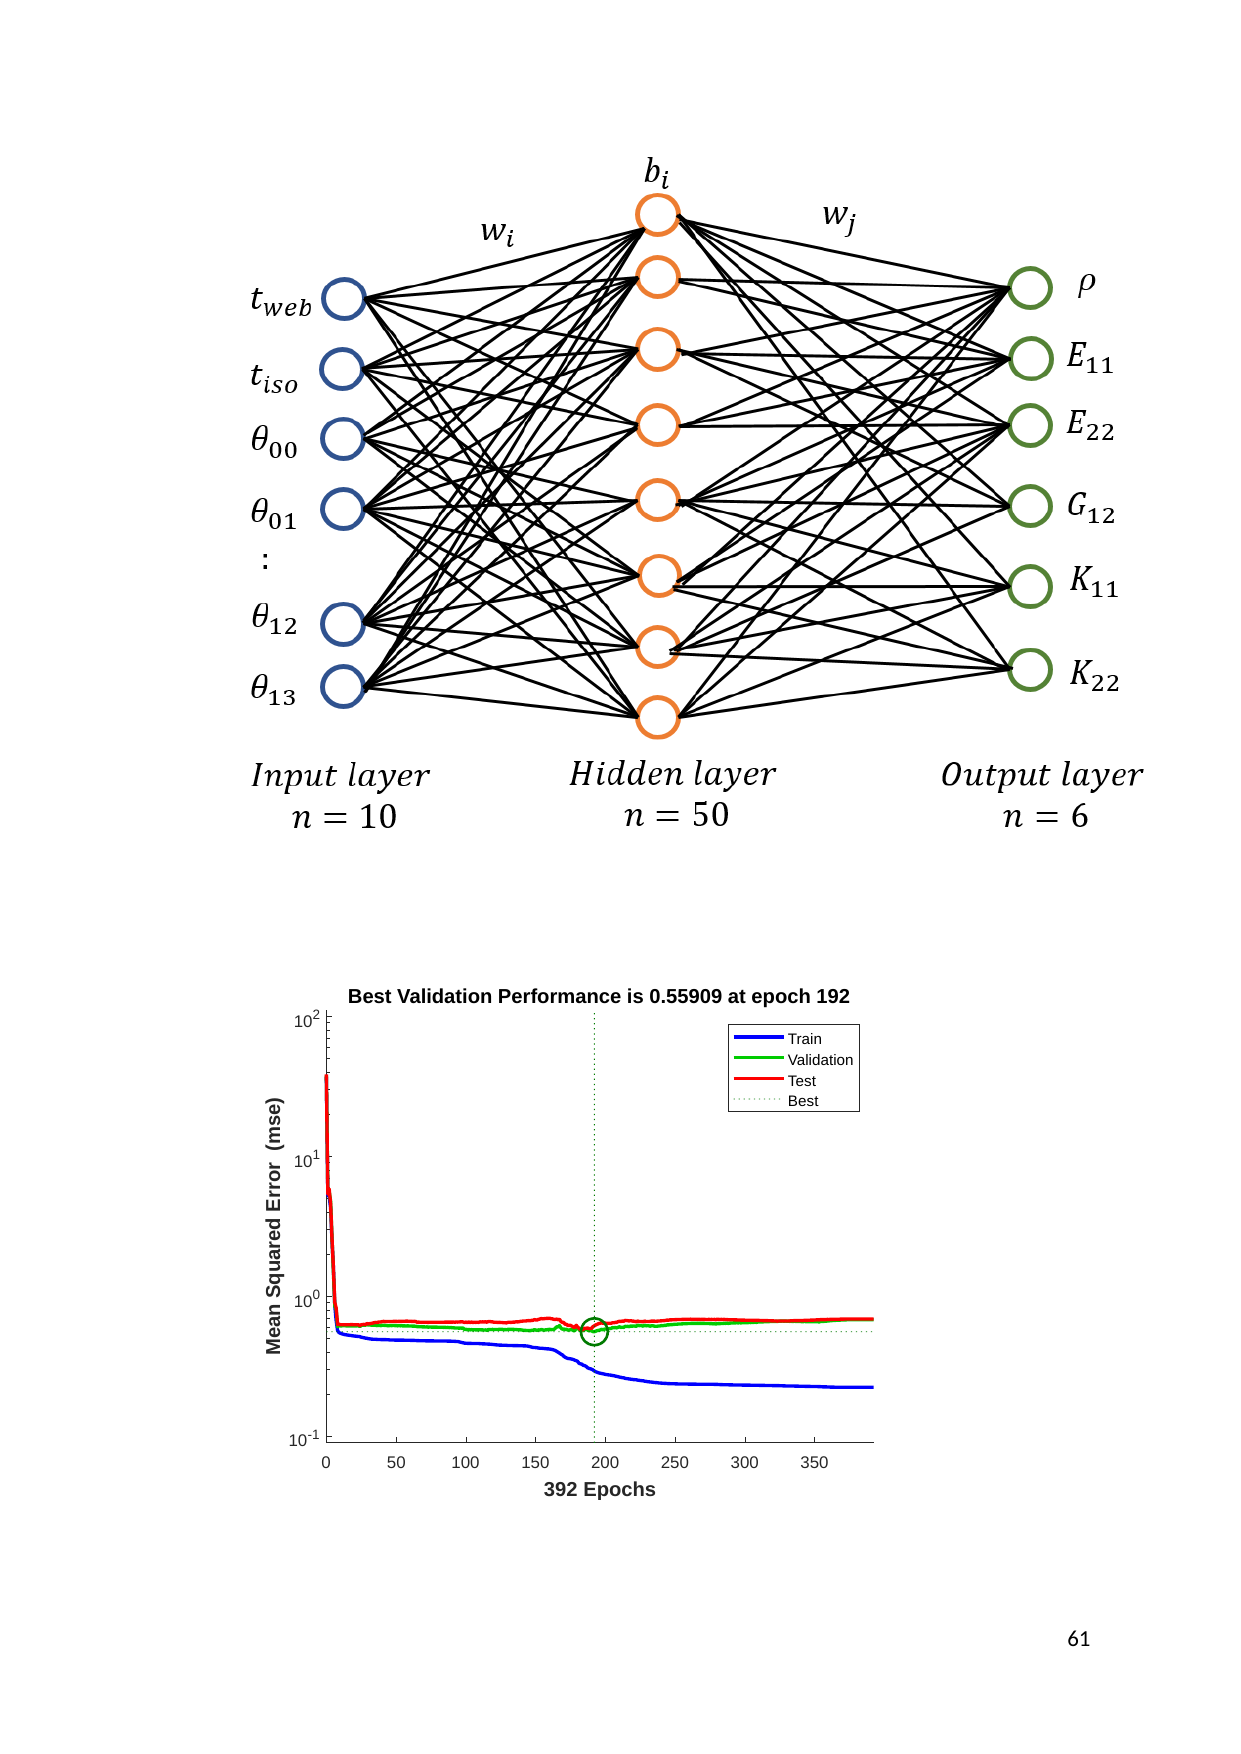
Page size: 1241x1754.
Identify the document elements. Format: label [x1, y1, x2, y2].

picture [225, 150, 1166, 876]
